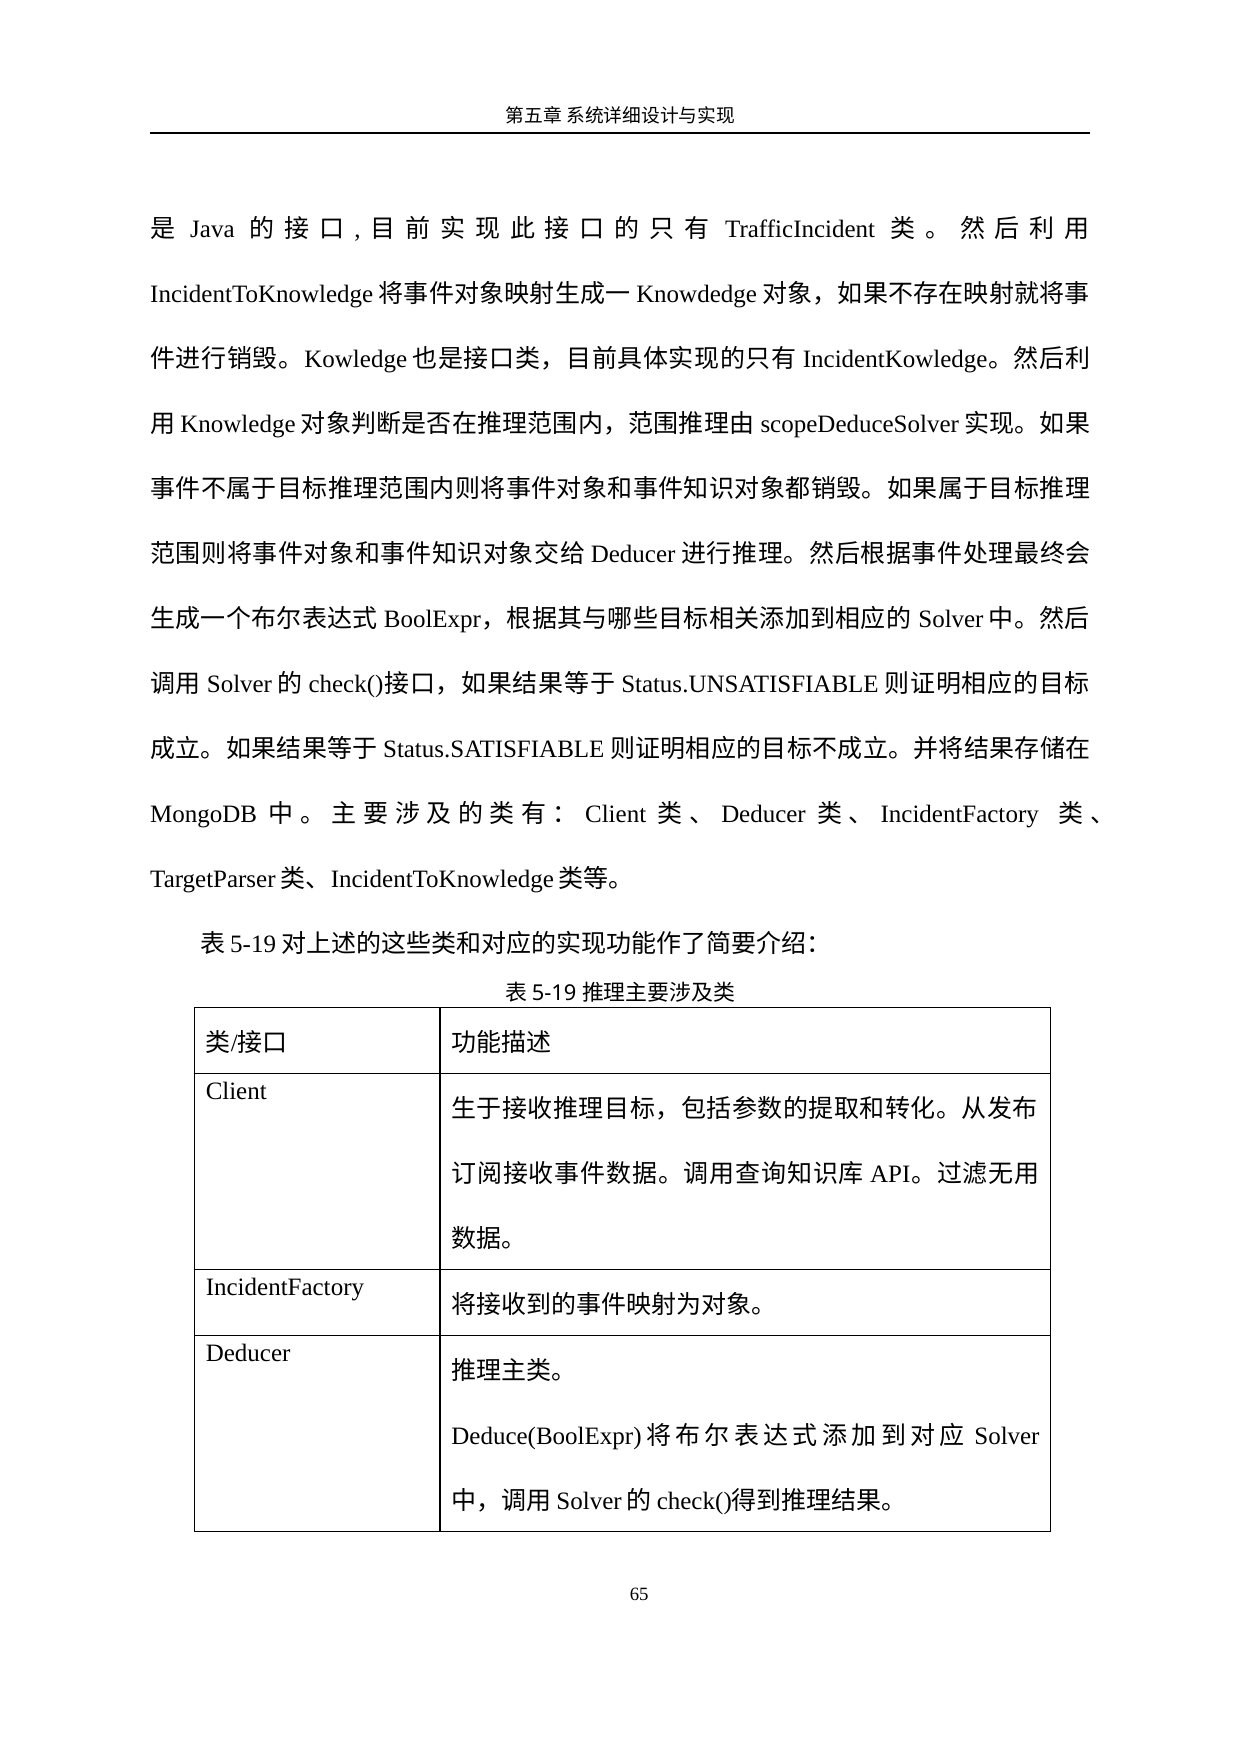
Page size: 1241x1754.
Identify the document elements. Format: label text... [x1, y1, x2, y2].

table_cell 生于接收推理目标，包括参数的提取和转化。从发布订阅接收事件数据。调用查询知识库API。过滤无用数据。 [441, 1074, 1050, 1269]
text 表5-19 推理主要涉及类 [150, 974, 1090, 1007]
table_cell Client [195, 1074, 439, 1269]
table_cell 将接收到的事件映射为对象。 [441, 1270, 1050, 1335]
table_cell 推理主类。 Deduce(BoolExpr)将布尔表达式添加到对应Solver中，调用Solver的check()得到推理结果。 [441, 1336, 1050, 1531]
table_header 类/接口 [195, 1008, 439, 1073]
table_cell IncidentFactory [195, 1270, 439, 1335]
table_header 功能描述 [441, 1008, 1050, 1073]
text 表5-19对上述的这些类和对应的实现功能作了简要介绍： [150, 909, 1090, 974]
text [150, 194, 1090, 909]
table_cell Deducer [195, 1336, 439, 1531]
